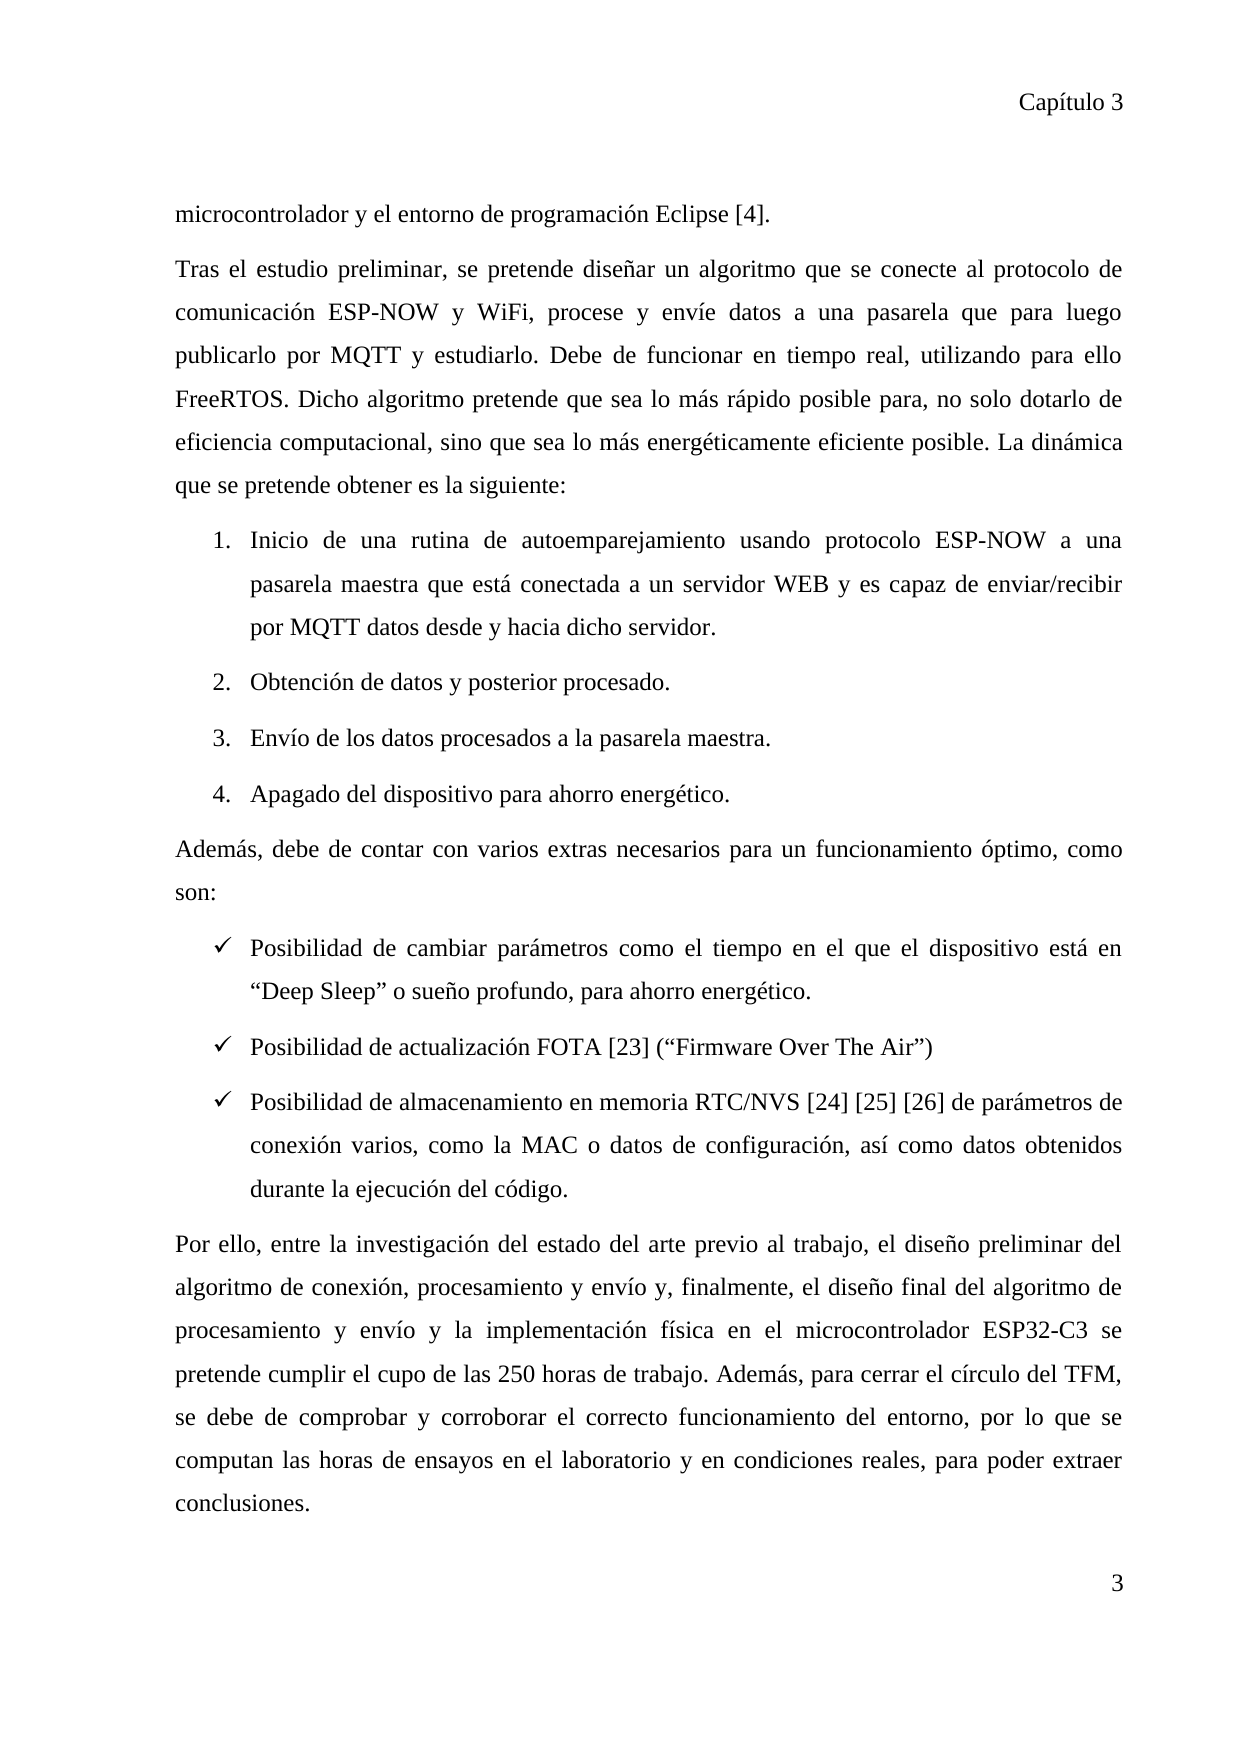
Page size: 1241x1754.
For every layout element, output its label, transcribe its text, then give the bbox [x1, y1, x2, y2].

text Tras el estudio preliminar, se pretende diseñar un algoritmo que se conecte al protocolo de comunicación ESP-NOW y WiFi, procese y envíe datos a una pasarela que para luego publicarlo por MQTT y estudiarlo. Debe de funcionar en tiempo real, utilizando para ello FreeRTOS. Dicho algoritmo pretende que sea lo más rápido posible para, no solo dotarlo de eficiencia computacional, sino que sea lo más energéticamente eficiente posible. La dinámica que se pretende obtener es la siguiente: [175, 254, 1123, 499]
list Posibilidad de cambiar parámetros como el tiempo en el que el dispositivo está en “Deep Sleep” o sueño profundo, para ahorro energético. [212, 933, 1123, 1005]
list Apagado del dispositivo para ahorro energético. [212, 779, 1123, 807]
list Posibilidad de almacenamiento en memoria RTC/NVS [24] [25] [26] de parámetros de conexión varios, como la MAC o datos de configuración, así como datos obtenidos durante la ejecución del código. [212, 1087, 1123, 1202]
text Además, debe de contar con varios extras necesarios para un funcionamiento óptimo, como son: [175, 834, 1123, 906]
list Envío de los datos procesados a la pasarela maestra. [212, 723, 1123, 752]
list Posibilidad de actualización FOTA [23] (“Firmware Over The Air”) [212, 1032, 1123, 1061]
text Por ello, entre la investigación del estado del arte previo al trabajo, el diseño preliminar del algoritmo de conexión, procesamiento y envío y, finalmente, el diseño final del algoritmo de procesamiento y envío y la implementación física en el microcontrolador ESP32-C3 se pretende cumplir el cupo de las 250 horas de trabajo. Además, para cerrar el círculo del TFM, se debe de comprobar y corroborar el correcto funcionamiento del entorno, por lo que se computan las horas de ensayos en el laboratorio y en condiciones reales, para poder extraer conclusiones. [175, 1229, 1123, 1517]
list Obtención de datos y posterior procesado. [212, 667, 1123, 696]
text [175, 199, 1123, 227]
list Inicio de una rutina de autoemparejamiento usando protocolo ESP-NOW a una pasarela maestra que está conectada a un servidor WEB y es capaz de enviar/recibir por MQTT datos desde y hacia dicho servidor. [212, 526, 1123, 641]
